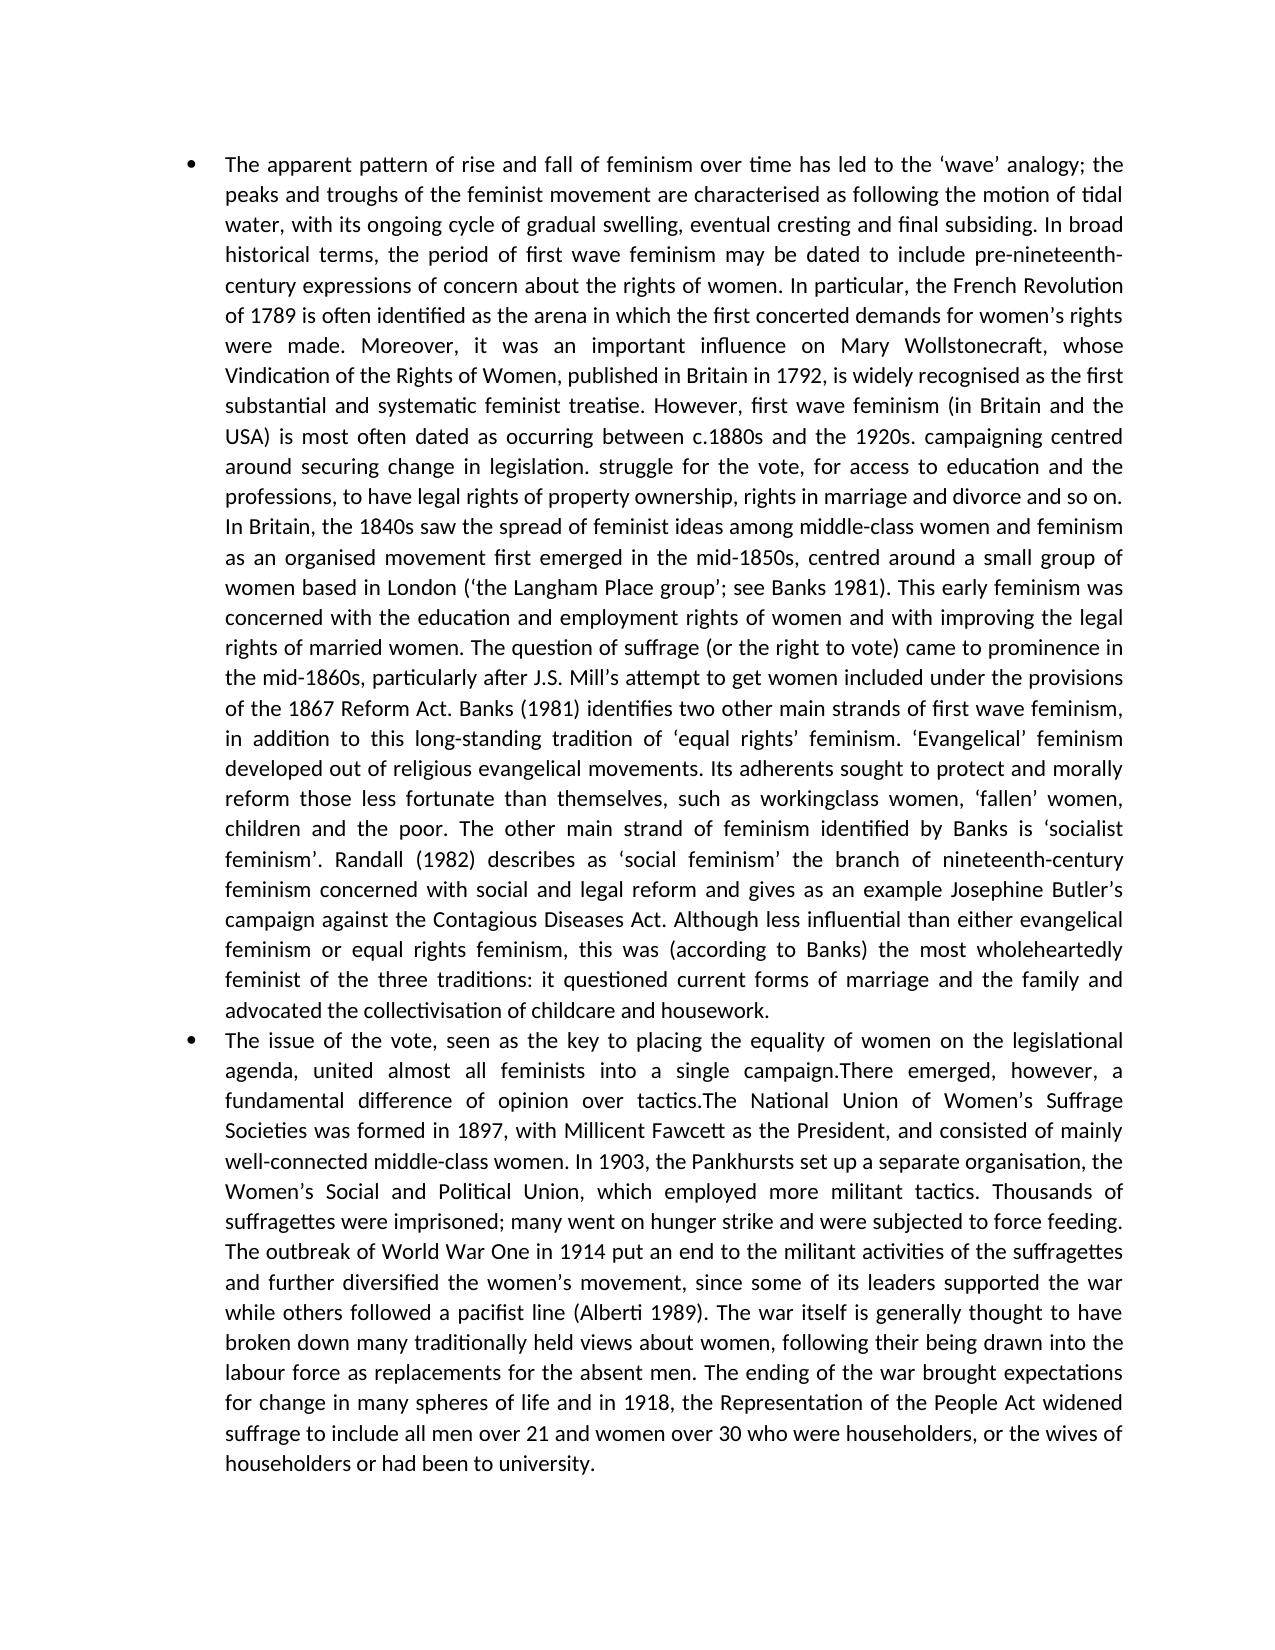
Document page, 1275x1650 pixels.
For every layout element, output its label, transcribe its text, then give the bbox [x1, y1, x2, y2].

list The apparent pattern of rise and fall of feminism over time has led to the ‘wave’ analogy; the peaks and troughs of the feminist movement are characterised as following the motion of tidal water, with its ongoing cycle of gradual swelling, eventual cresting and final subsiding. In broad historical terms, the period of first wave feminism may be dated to include pre-nineteenth-century expressions of concern about the rights of women. In particular, the French Revolution of 1789 is often identified as the arena in which the first concerted demands for women’s rights were made. Moreover, it was an important influence on Mary Wollstonecraft, whose Vindication of the Rights of Women, published in Britain in 1792, is widely recognised as the first substantial and systematic feminist treatise. However, first wave feminism (in Britain and the USA) is most often dated as occurring between c.1880s and the 1920s. campaigning centred around securing change in legislation. struggle for the vote, for access to education and the professions, to have legal rights of property ownership, rights in marriage and divorce and so on. In Britain, the 1840s saw the spread of feminist ideas among middle-class women and feminism as an organised movement first emerged in the mid-1850s, centred around a small group of women based in London (‘the Langham Place group’; see Banks 1981). This early feminism was concerned with the education and employment rights of women and with improving the legal rights of married women. The question of suffrage (or the right to vote) came to prominence in the mid-1860s, particularly after J.S. Mill’s attempt to get women included under the provisions of the 1867 Reform Act. Banks (1981) identifies two other main strands of first wave feminism, in addition to this long-standing tradition of ‘equal rights’ feminism. ‘Evangelical’ feminism developed out of religious evangelical movements. Its adherents sought to protect and morally reform those less fortunate than themselves, such as workingclass women, ‘fallen’ women, children and the poor. The other main strand of feminism identified by Banks is ‘socialist feminism’. Randall (1982) describes as ‘social feminism’ the branch of nineteenth-century feminism concerned with social and legal reform and gives as an example Josephine Butler’s campaign against the Contagious Diseases Act. Although less influential than either evangelical feminism or equal rights feminism, this was (according to Banks) the most wholeheartedly feminist of the three traditions: it questioned current forms of marriage and the family and advocated the collectivisation of childcare and housework. [187, 150, 1125, 1024]
list The issue of the vote, seen as the key to placing the equality of women on the legislational agenda, united almost all feminists into a single campaign.There emerged, however, a fundamental difference of opinion over tactics.The National Union of Women’s Suffrage Societies was formed in 1897, with Millicent Fawcett as the President, and consisted of mainly well-connected middle-class women. In 1903, the Pankhursts set up a separate organisation, the Women’s Social and Political Union, which employed more militant tactics. Thousands of suffragettes were imprisoned; many went on hunger strike and were subjected to force feeding. The outbreak of World War One in 1914 put an end to the militant activities of the suffragettes and further diversified the women’s movement, since some of its leaders supported the war while others followed a pacifist line (Alberti 1989). The war itself is generally thought to have broken down many traditionally held views about women, following their being drawn into the labour force as replacements for the absent men. The ending of the war brought expectations for change in many spheres of life and in 1918, the Representation of the People Act widened suffrage to include all men over 21 and women over 30 who were householders, or the wives of householders or had been to university. [187, 1026, 1125, 1477]
